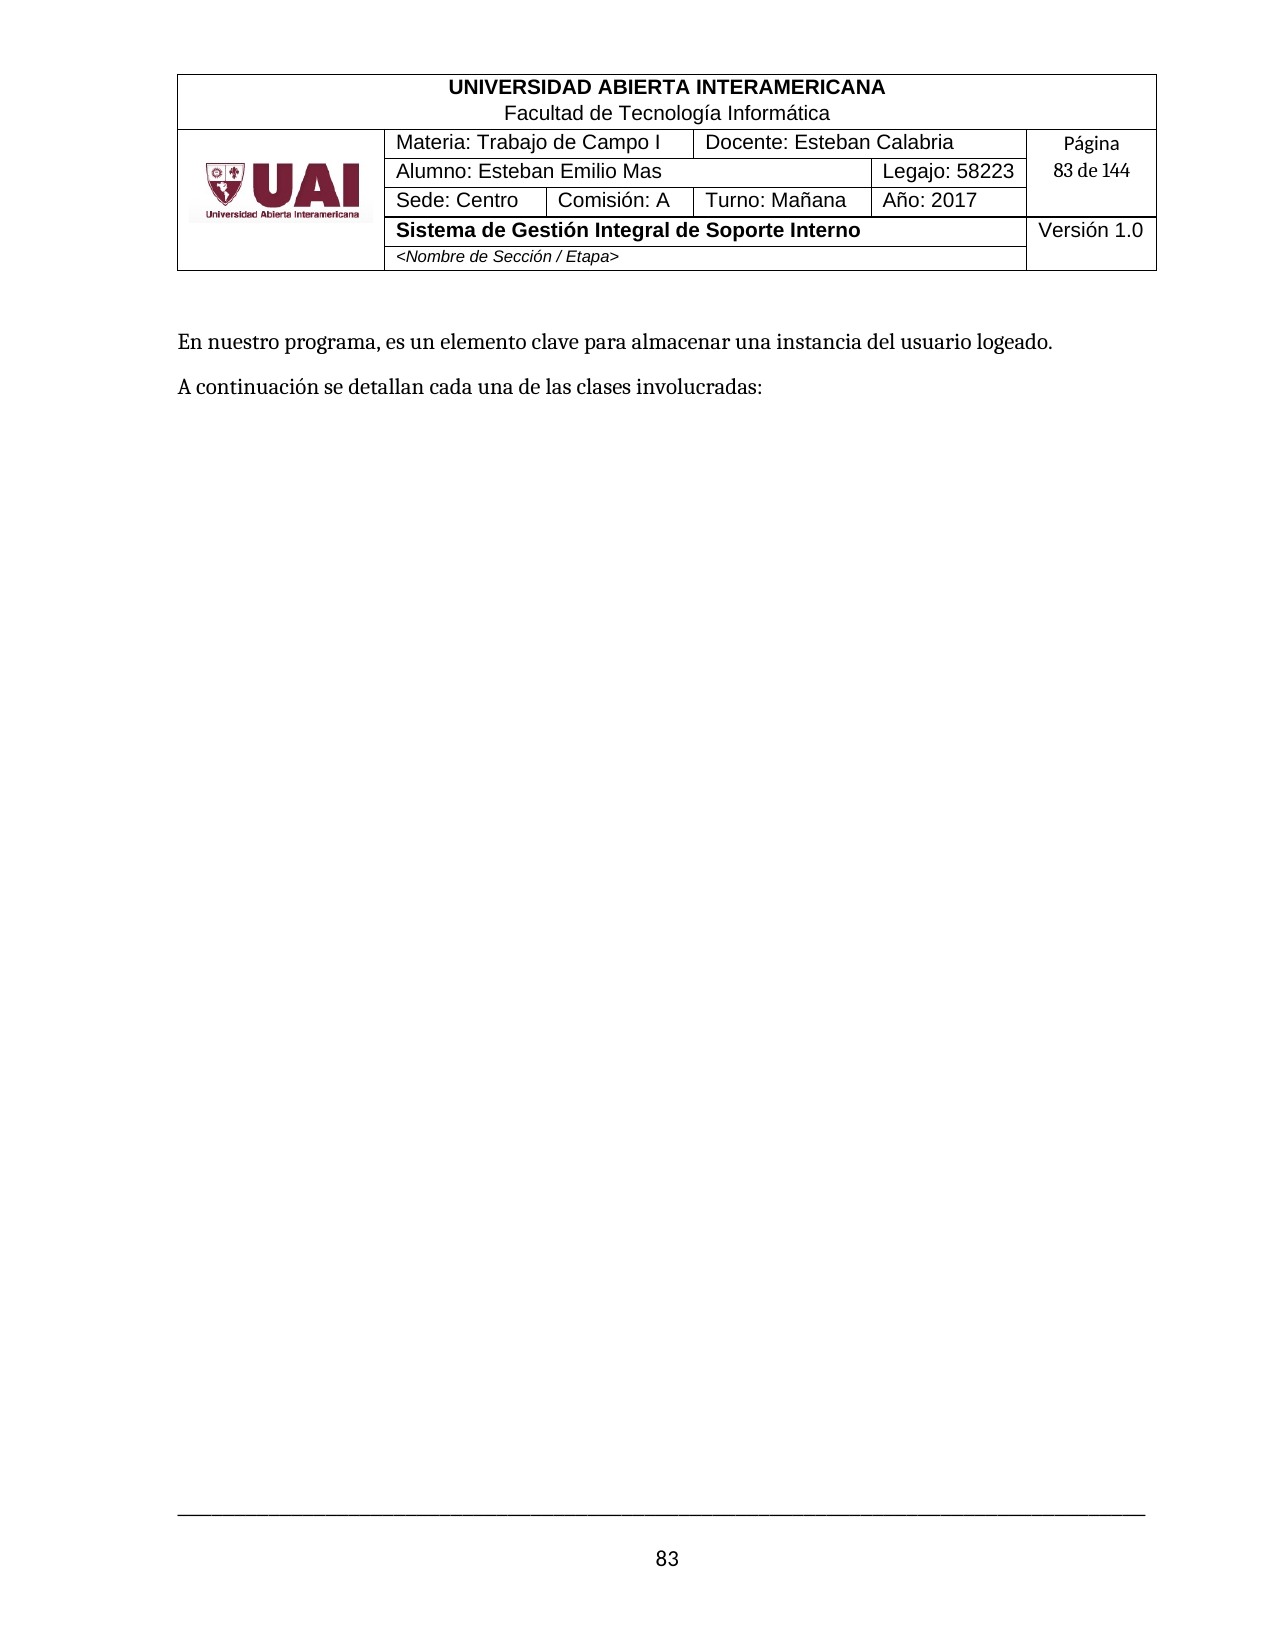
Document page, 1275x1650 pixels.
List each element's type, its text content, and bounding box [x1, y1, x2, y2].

picture [188, 155, 374, 223]
text A continuación se detallan cada una de las clases involucradas: [177, 374, 1157, 401]
text En nuestro programa, es un elemento clave para almacenar una instancia del usuario logeado. [177, 329, 1157, 355]
